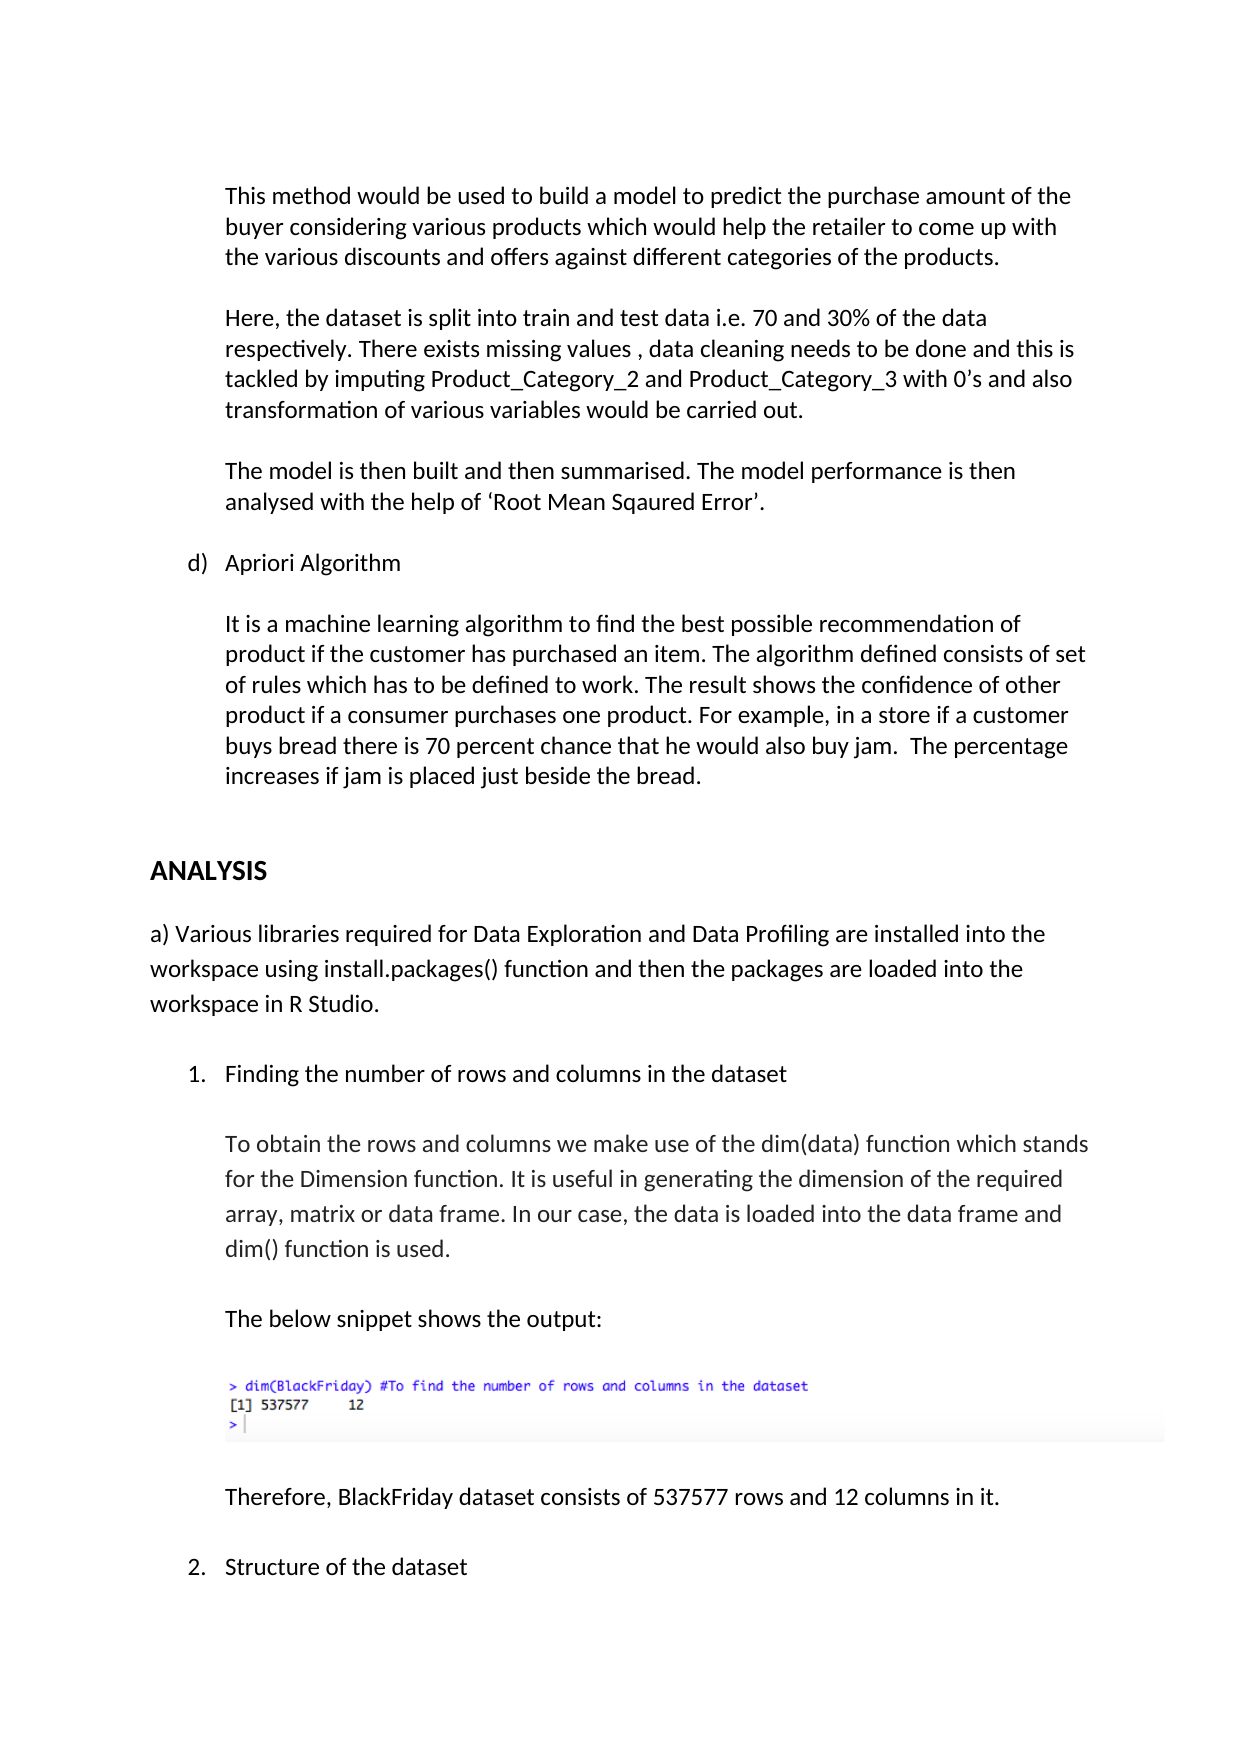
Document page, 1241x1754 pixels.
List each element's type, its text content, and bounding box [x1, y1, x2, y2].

text ANALYSIS [150, 852, 1090, 888]
list The model is then built and then summarised. The model performance is then analysed with the help of ‘Root Mean Sqaured Error’. [225, 455, 1090, 516]
picture [225, 1373, 1165, 1442]
list Therefore, BlackFriday dataset consists of 537577 rows and 12 columns in it. [225, 1481, 1090, 1511]
list Finding the number of rows and columns in the dataset [187, 1058, 1090, 1089]
list Here, the dataset is split into train and test data i.e. 70 and 30% of the data respectively. There exists missing values , data cleaning needs to be done and this is tackled by imputing Product_Category_2 and Product_Category_3 with 0’s and also transformation of various variables would be carried out. [225, 303, 1090, 425]
list The below snippet shows the output: [225, 1303, 1090, 1334]
text a) Various libraries required for Data Exploration and Data Profiling are installed into the workspace using install.packages() function and then the packages are loaded into the workspace in R Studio. [150, 918, 1090, 1019]
list To obtain the rows and columns we make use of the dim(data) function which stands for the Dimension function. It is useful in generating the dimension of the required array, matrix or data frame. In our case, the data is loaded into the data frame and dim() function is used. [225, 1128, 1090, 1264]
list This method would be used to build a model to predict the purchase amount of the buyer considering various products which would help the retailer to come up with the various discounts and offers against different categories of the products. [225, 181, 1090, 272]
list Structure of the dataset [187, 1551, 1090, 1581]
list Apriori Algorithm [187, 547, 1090, 577]
list It is a machine learning algorithm to find the best possible recommendation of product if the customer has purchased an item. The algorithm defined consists of set of rules which has to be defined to work. The result shows the confidence of other product if a consumer purchases one product. For example, in a store if a customer buys bread there is 70 percent chance that he would also buy jam. The percentage increases if jam is placed just beside the bread. [225, 608, 1090, 791]
